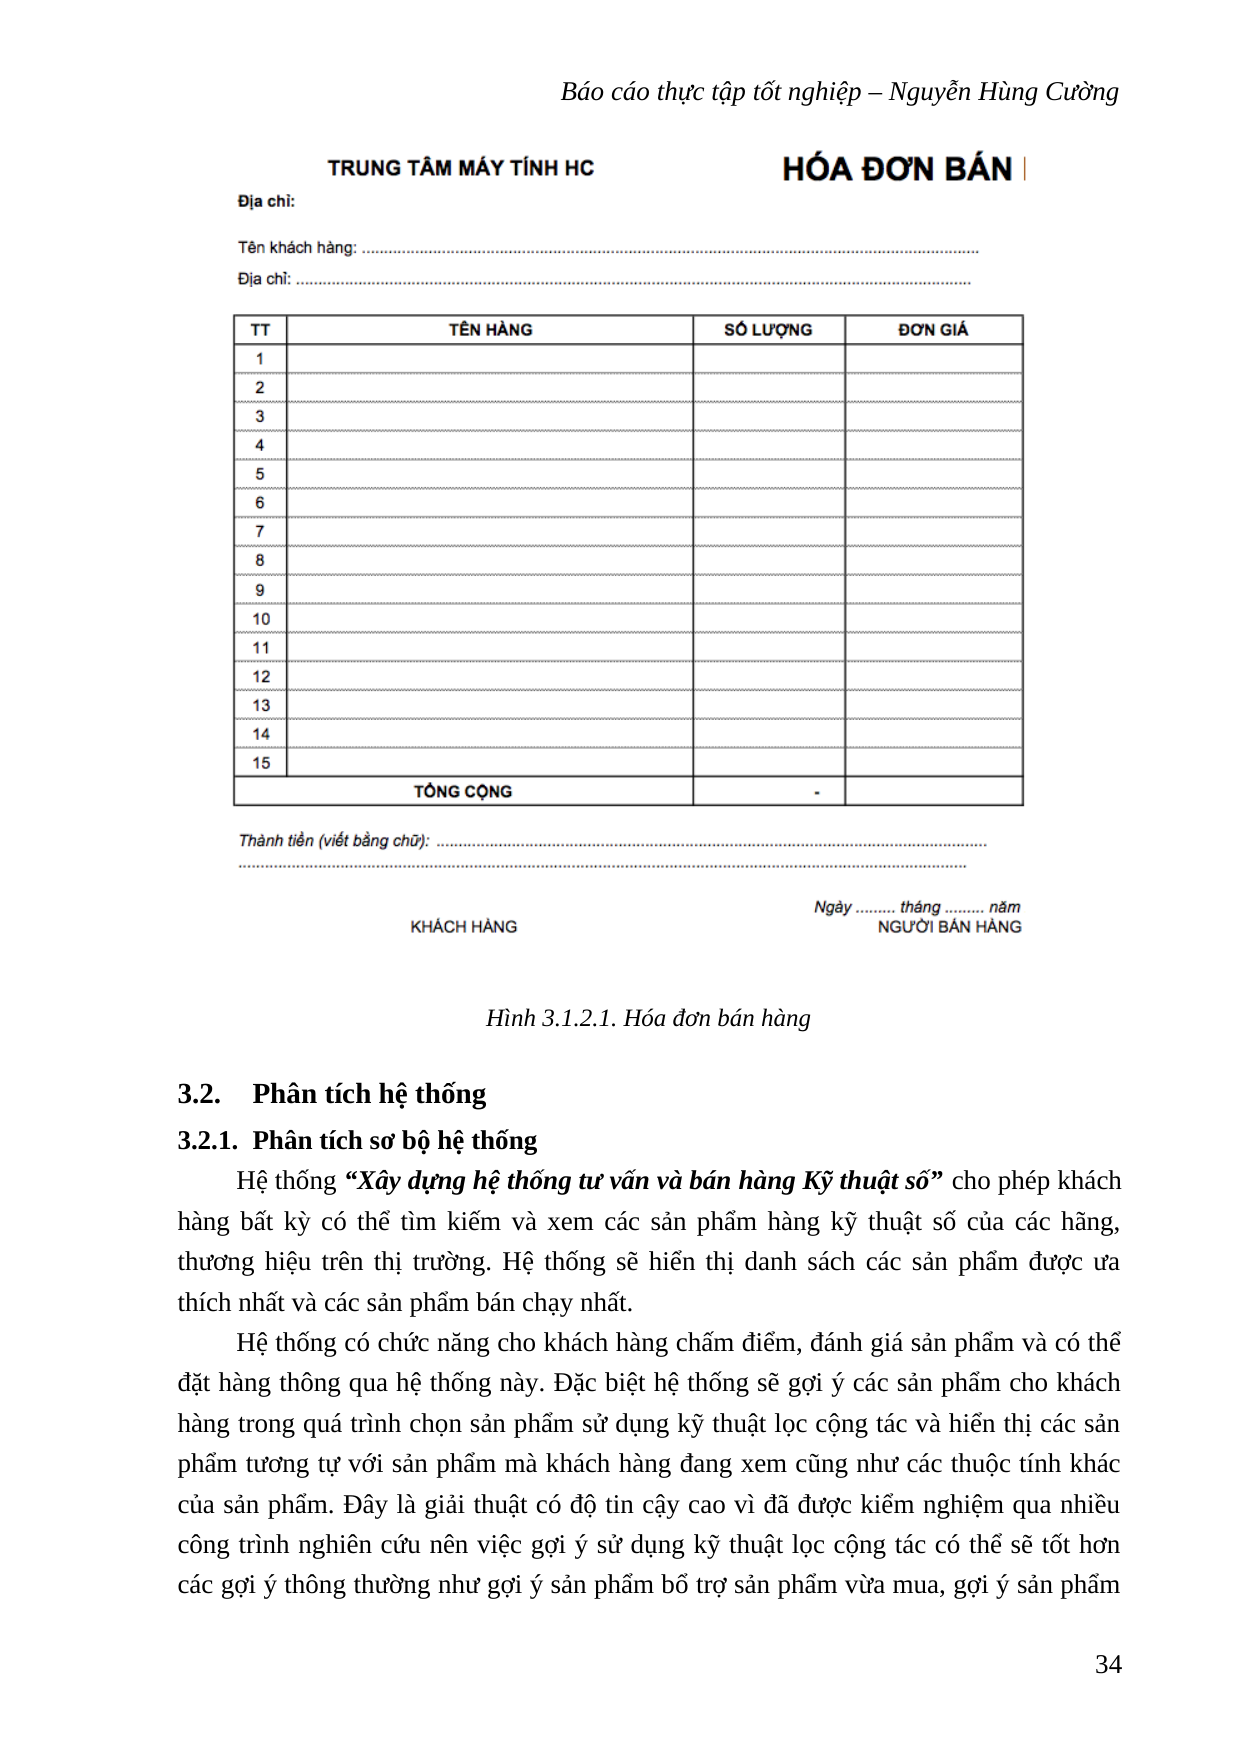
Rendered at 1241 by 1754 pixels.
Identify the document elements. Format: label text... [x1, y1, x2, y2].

picture [196, 118, 1103, 994]
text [177, 1326, 1122, 1600]
text Hệ thống “Xây dựng hệ thống tư vấn và bán hàng Kỹ thuật số” cho phép khách hàng bất kỳ có thể tìm kiếm và xem các sản phẩm hàng kỹ thuật số của các hãng, thương hiệu trên thị trường. Hệ thống sẽ hiển thị danh sách các sản phẩm được ưa thích nhất và các sản phẩm bán chạy nhất. [177, 1164, 1122, 1317]
subtitle Phân tích sơ bộ hệ thống [177, 1124, 1122, 1155]
subtitle Phân tích hệ thống [177, 1076, 1122, 1110]
text Hình 3.1.2.1. Hóa đơn bán hàng [177, 1002, 1122, 1032]
